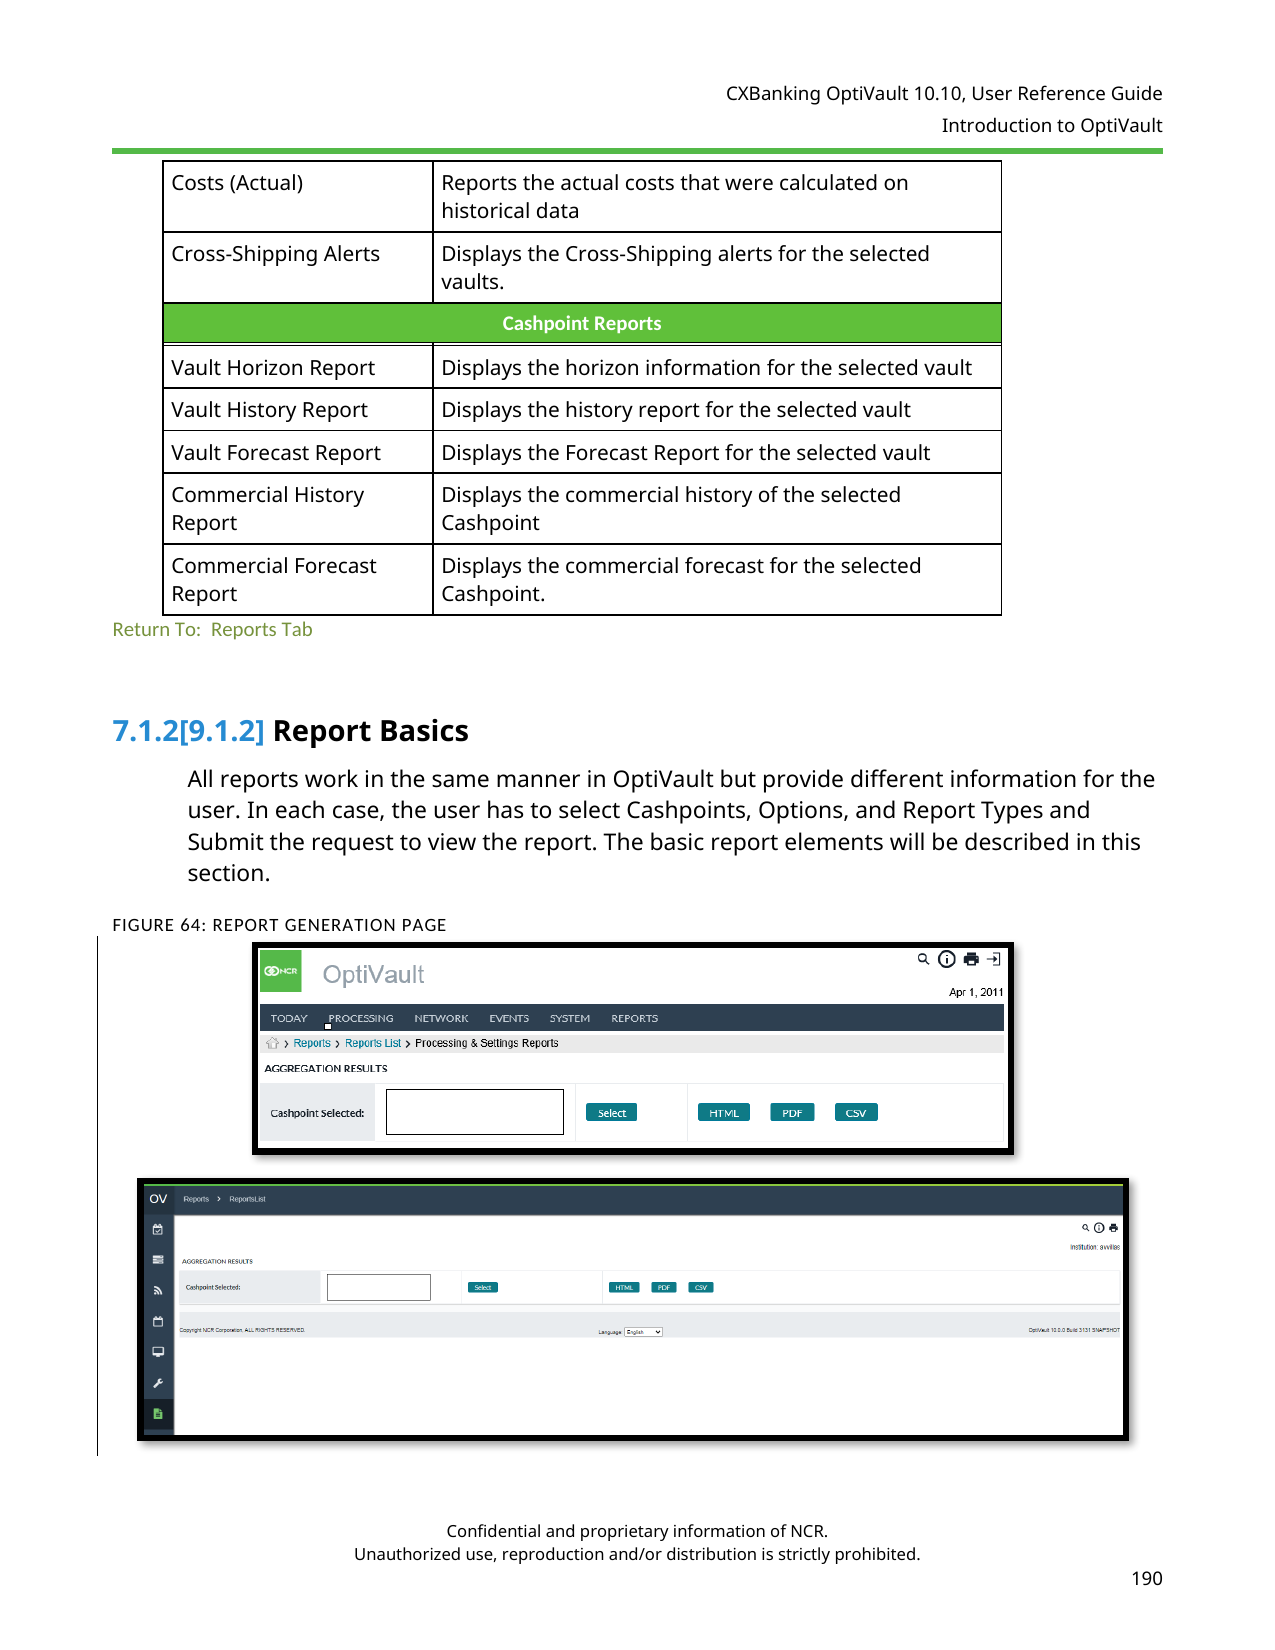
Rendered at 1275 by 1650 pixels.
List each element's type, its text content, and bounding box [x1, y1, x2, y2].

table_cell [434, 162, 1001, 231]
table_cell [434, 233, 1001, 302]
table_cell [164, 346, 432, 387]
text Return To: Reports Tab [112, 616, 1163, 641]
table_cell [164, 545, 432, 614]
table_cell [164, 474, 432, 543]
text All reports work in the same manner in OptiVault but provide different information for the user. In each case, the user has to select Cashpoints, Options, and Report Types and Submit the request to view the report. The basic report elements will be described in this section. [187, 763, 1163, 888]
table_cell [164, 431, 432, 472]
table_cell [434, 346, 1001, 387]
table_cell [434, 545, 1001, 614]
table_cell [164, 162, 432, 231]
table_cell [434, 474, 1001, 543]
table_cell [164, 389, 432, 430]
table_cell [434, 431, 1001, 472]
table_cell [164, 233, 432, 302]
picture [258, 948, 1008, 1148]
subtitle Report Basics [112, 711, 1163, 750]
picture [144, 1184, 1123, 1435]
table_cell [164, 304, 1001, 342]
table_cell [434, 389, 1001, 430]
